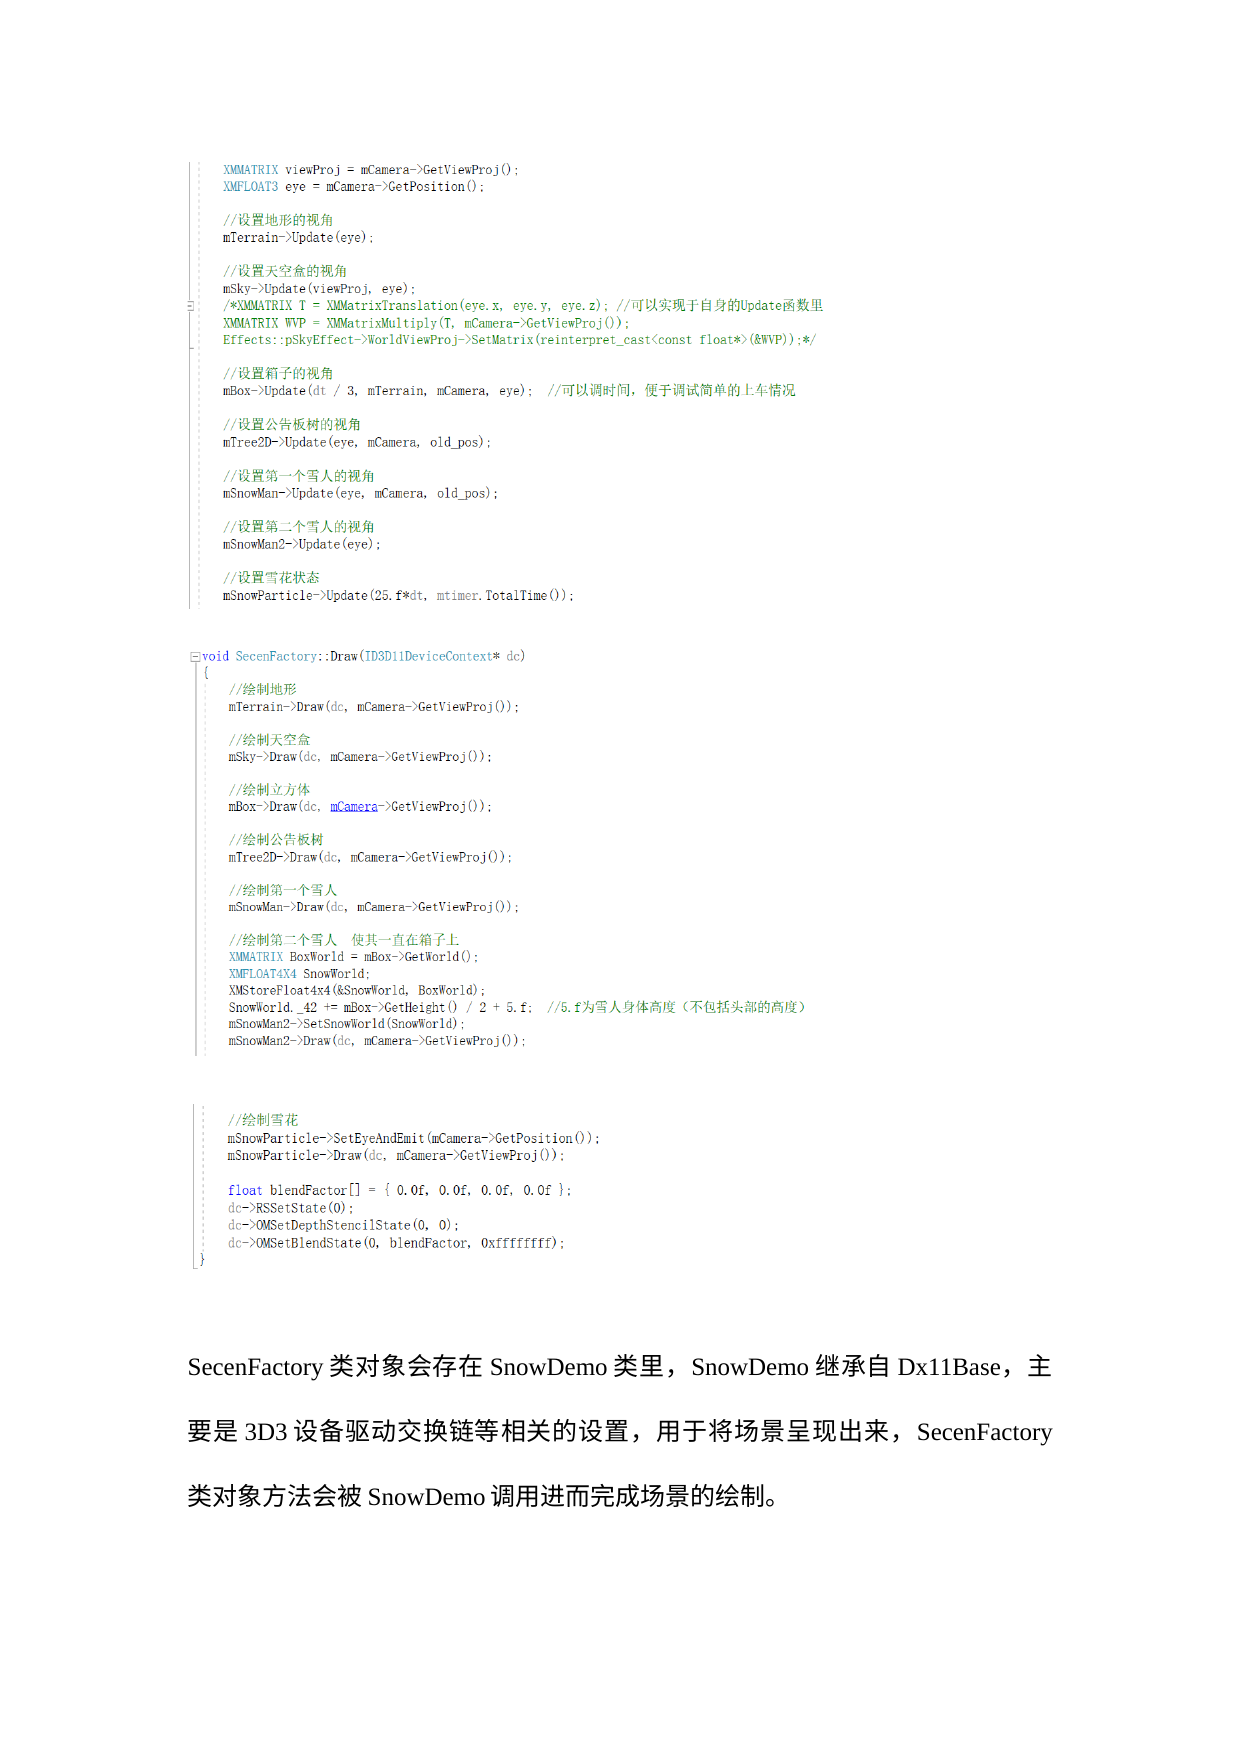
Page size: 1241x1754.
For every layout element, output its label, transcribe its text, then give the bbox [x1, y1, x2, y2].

picture [187, 1104, 1053, 1271]
picture [187, 649, 1053, 1056]
text SecenFactory类对象会存在SnowDemo类里，SnowDemo继承自Dx11Base，主要是3D3设备驱动交换链等相关的设置，用于将场景呈现出来，SecenFactory类对象方法会被SnowDemo调用进而完成场景的绘制。 [187, 1332, 1053, 1527]
picture [187, 162, 1053, 609]
